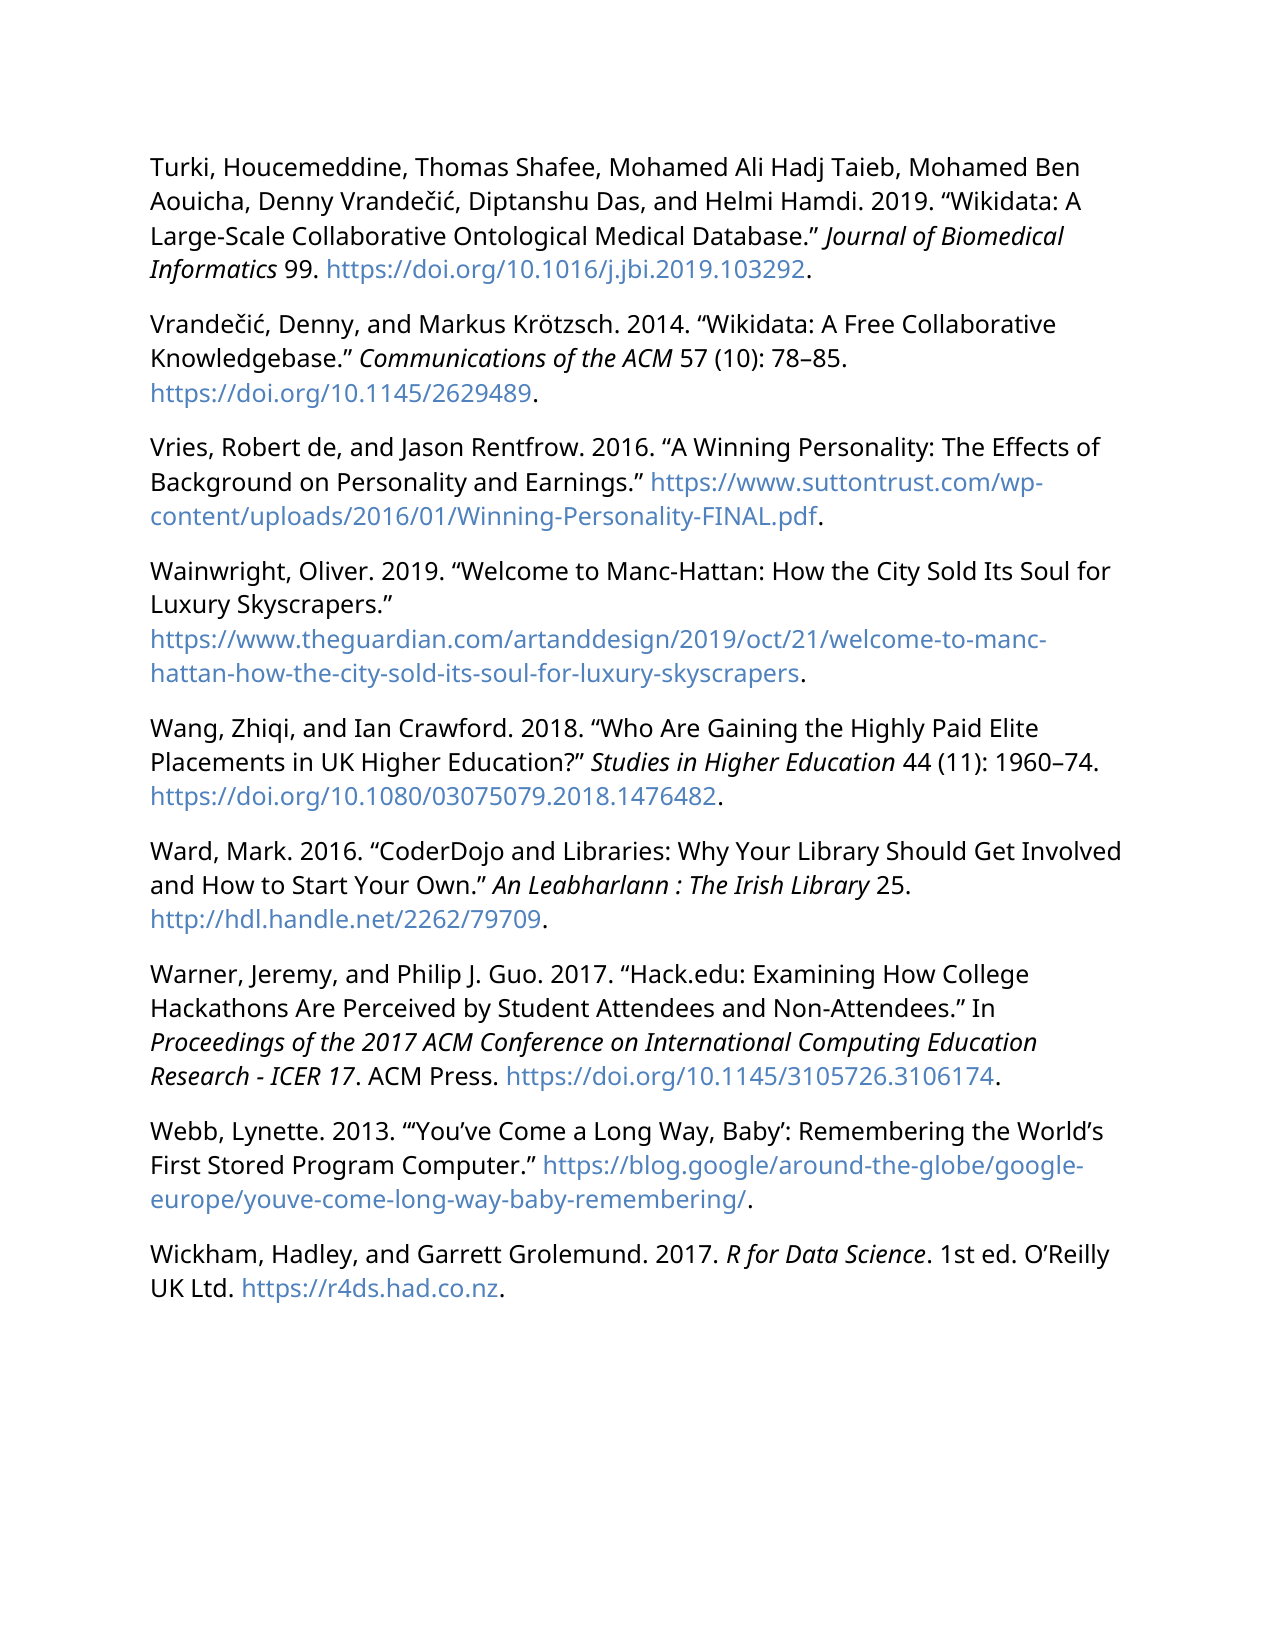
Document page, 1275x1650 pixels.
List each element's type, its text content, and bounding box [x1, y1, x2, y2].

text Vries, Robert de, and Jason Rentfrow. 2016. “A Winning Personality: The Effects of Background on Personality and Earnings.” https://www.suttontrust.com/wp-content/uploads/2016/01/Winning-Personality-FINAL.pdf. [150, 430, 1125, 532]
text Wickham, Hadley, and Garrett Grolemund. 2017. R for Data Science. 1st ed. O’Reilly UK Ltd. https://r4ds.had.co.nz. [150, 1236, 1125, 1304]
text Ward, Mark. 2016. “CoderDojo and Libraries: Why Your Library Should Get Involved and How to Start Your Own.” An Leabharlann : The Irish Library 25. http://hdl.handle.net/2262/79709. [150, 833, 1125, 935]
text Turki, Houcemeddine, Thomas Shafee, Mohamed Ali Hadj Taieb, Mohamed Ben Aouicha, Denny Vrandečić, Diptanshu Das, and Helmi Hamdi. 2019. “Wikidata: A Large-Scale Collaborative Ontological Medical Database.” Journal of Biomedical Informatics 99. https://doi.org/10.1016/j.jbi.2019.103292. [150, 150, 1125, 286]
text Warner, Jeremy, and Philip J. Guo. 2017. “Hack.edu: Examining How College Hackathons Are Perceived by Student Attendees and Non-Attendees.” In Proceedings of the 2017 ACM Conference on International Computing Education Research - ICER 17. ACM Press. https://doi.org/10.1145/3105726.3106174. [150, 956, 1125, 1092]
text Webb, Lynette. 2013. “‘You’ve Come a Long Way, Baby’: Remembering the World’s First Stored Program Computer.” https://blog.google/around-the-globe/google-europe/youve-come-long-way-baby-remembering/. [150, 1113, 1125, 1216]
text Vrandečić, Denny, and Markus Krötzsch. 2014. “Wikidata: A Free Collaborative Knowledgebase.” Communications of the ACM 57 (10): 78–85. https://doi.org/10.1145/2629489. [150, 307, 1125, 409]
text Wang, Zhiqi, and Ian Crawford. 2018. “Who Are Gaining the Highly Paid Elite Placements in UK Higher Education?” Studies in Higher Education 44 (11): 1960–74. https://doi.org/10.1080/03075079.2018.1476482. [150, 710, 1125, 812]
text Wainwright, Oliver. 2019. “Welcome to Manc-Hattan: How the City Sold Its Soul for Luxury Skyscrapers.” https://www.theguardian.com/artanddesign/2019/oct/21/welcome-to-manc-hattan-how-the-city-sold-its-soul-for-luxury-skyscrapers. [150, 553, 1125, 689]
